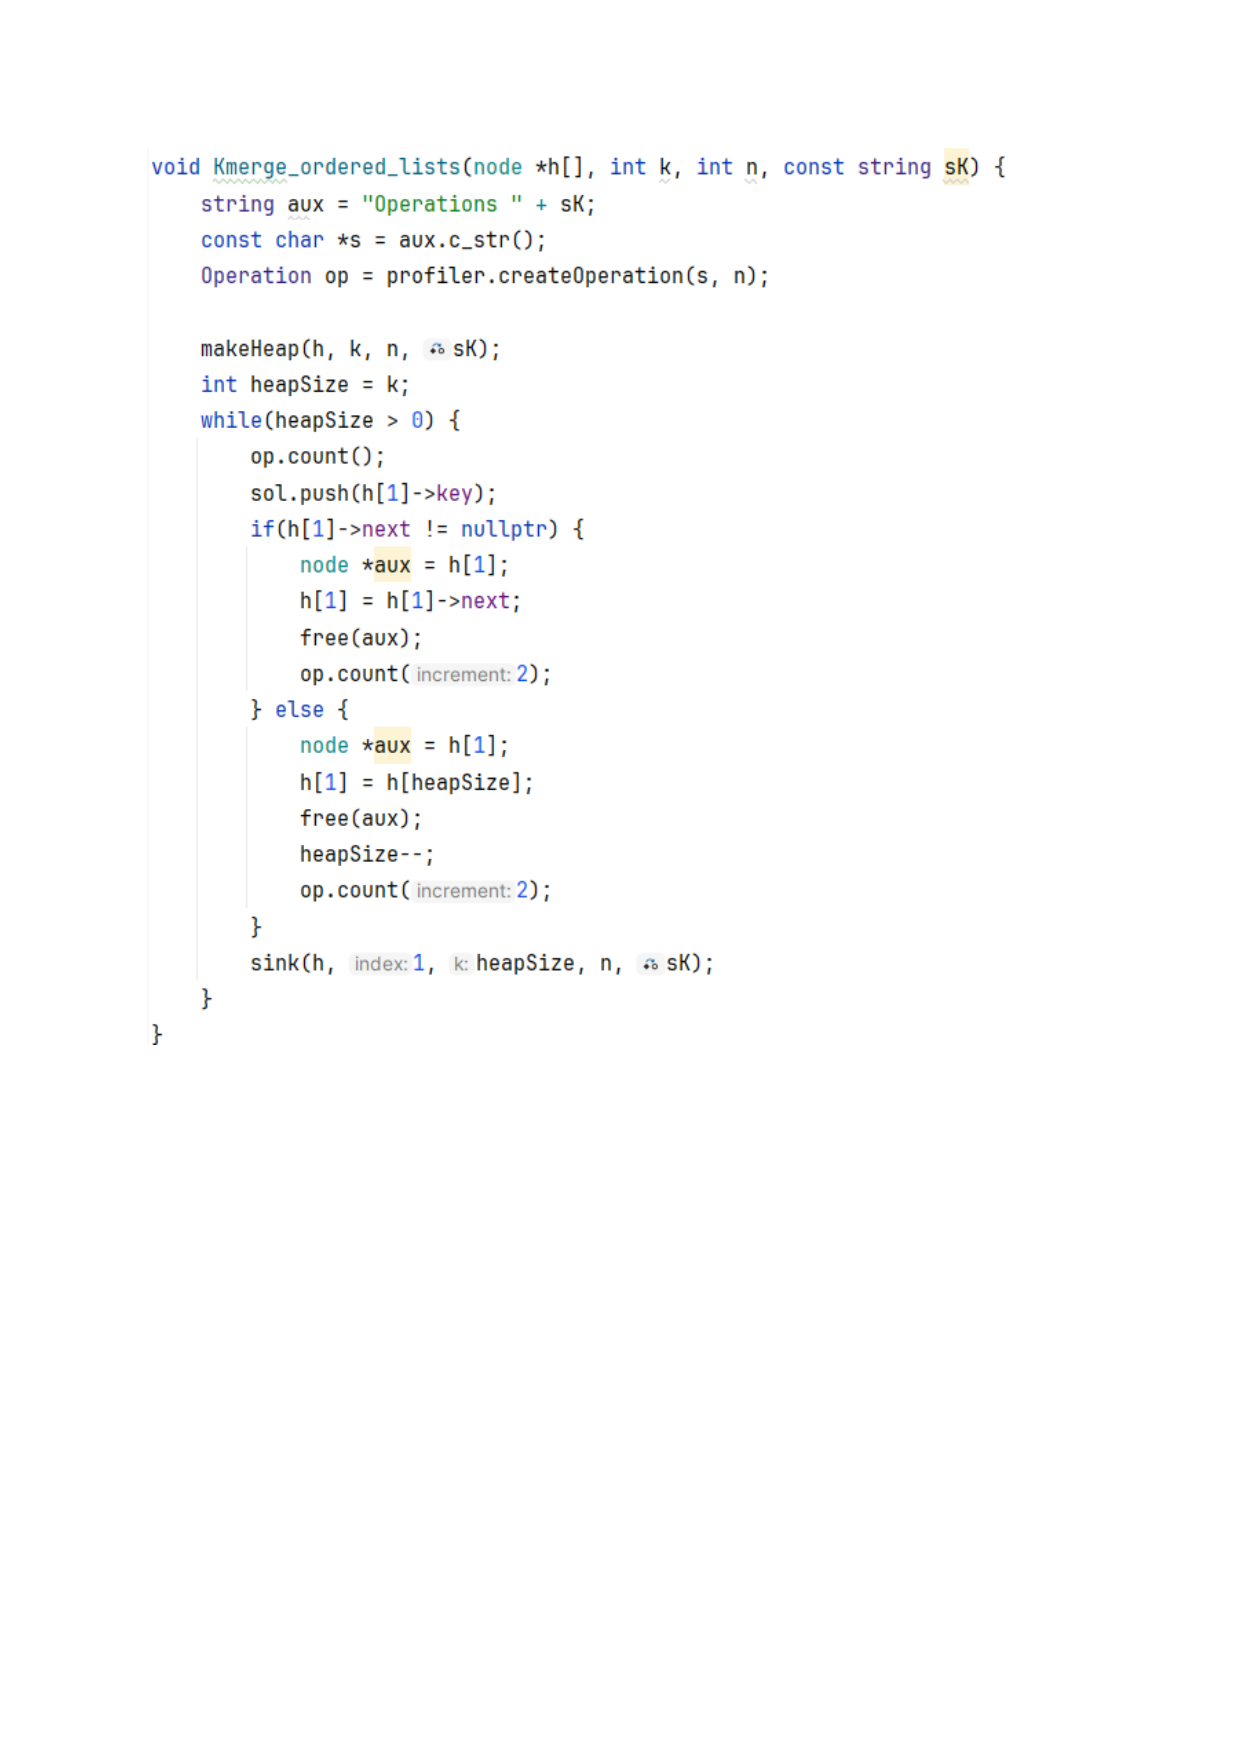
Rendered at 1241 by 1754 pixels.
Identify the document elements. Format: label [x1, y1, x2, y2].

picture [147, 147, 1093, 1045]
